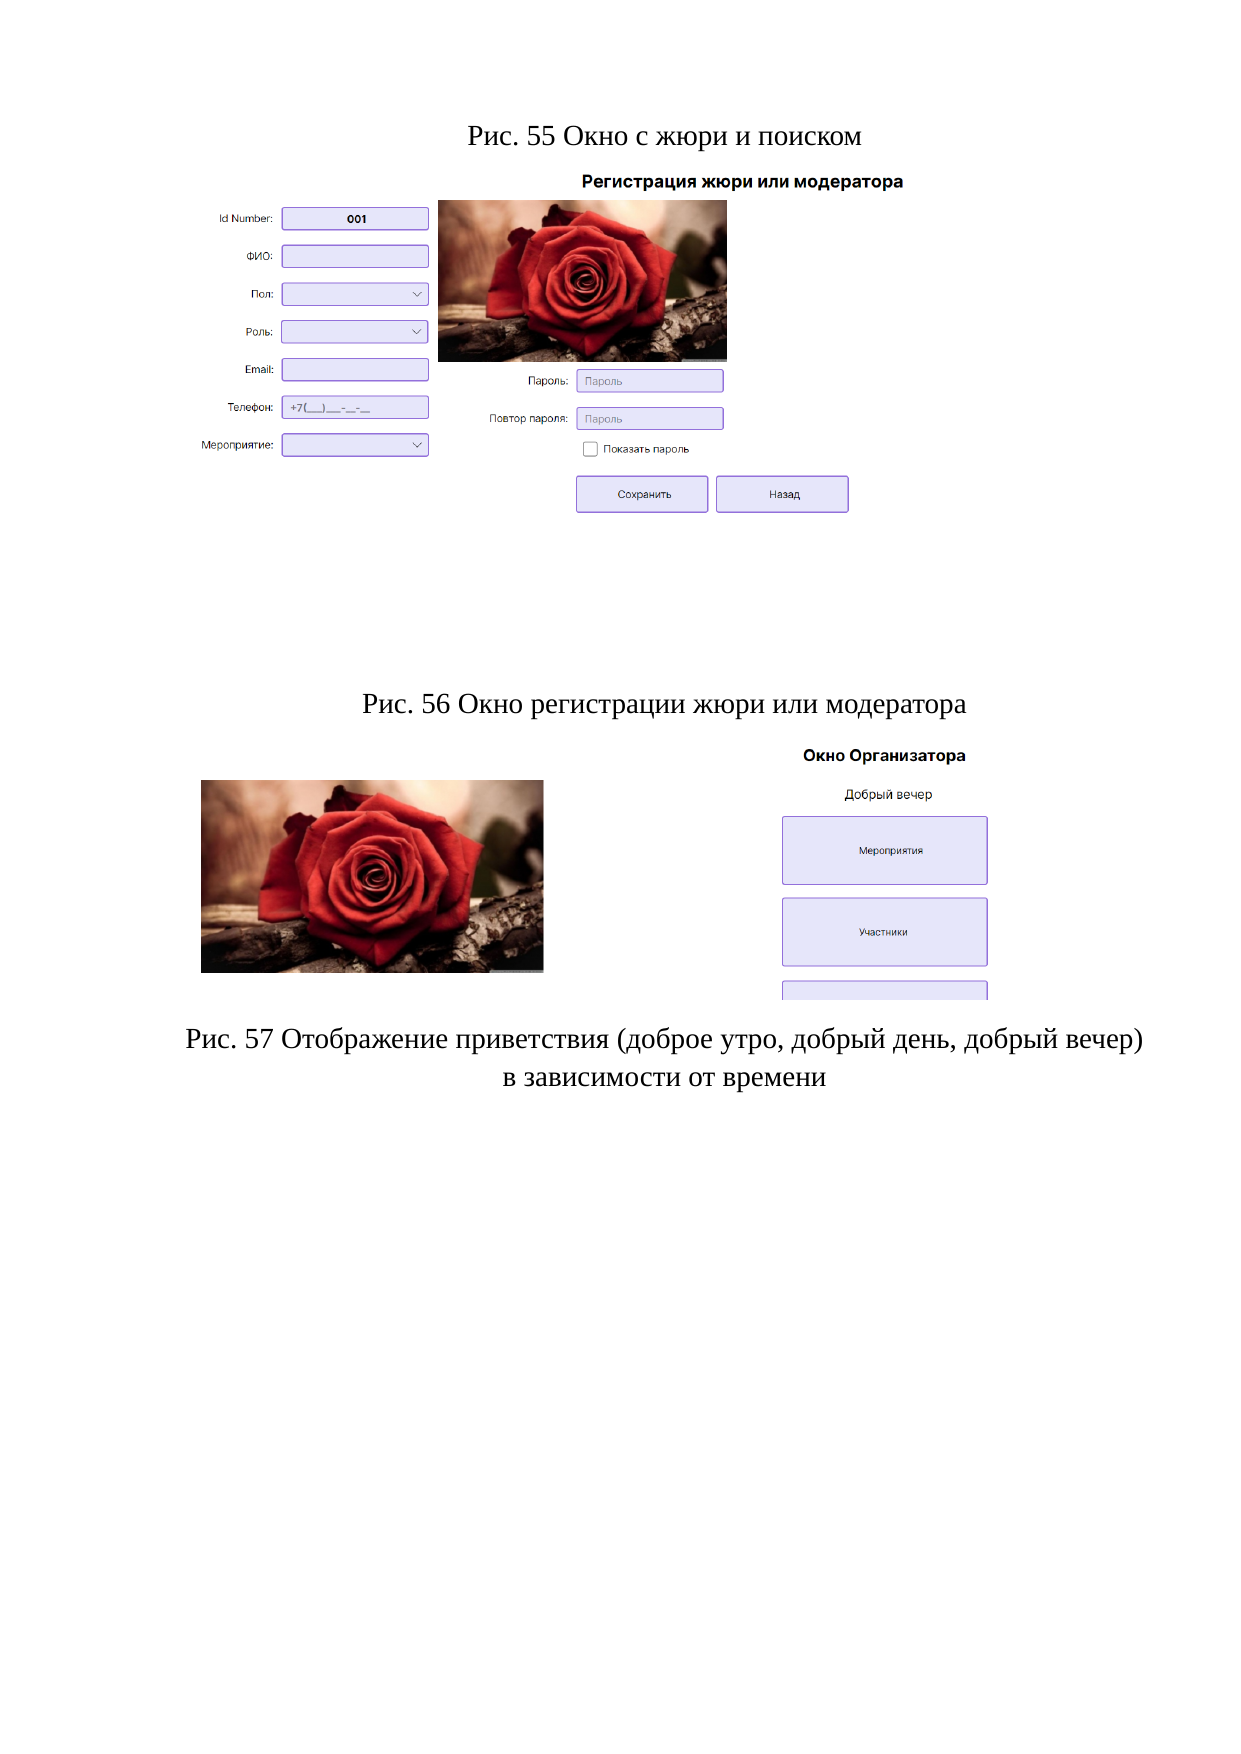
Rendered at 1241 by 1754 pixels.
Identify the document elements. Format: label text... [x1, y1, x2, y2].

text Рис. 57 Отображение приветствия (доброе утро, добрый день, добрый вечер) в зависимости от времени [177, 1021, 1152, 1093]
picture [177, 173, 1152, 664]
picture [177, 741, 1152, 1000]
text Рис. 55 Окно с жюри и поиском [177, 118, 1152, 152]
text Рис. 56 Окно регистрации жюри или модератора [177, 686, 1152, 719]
